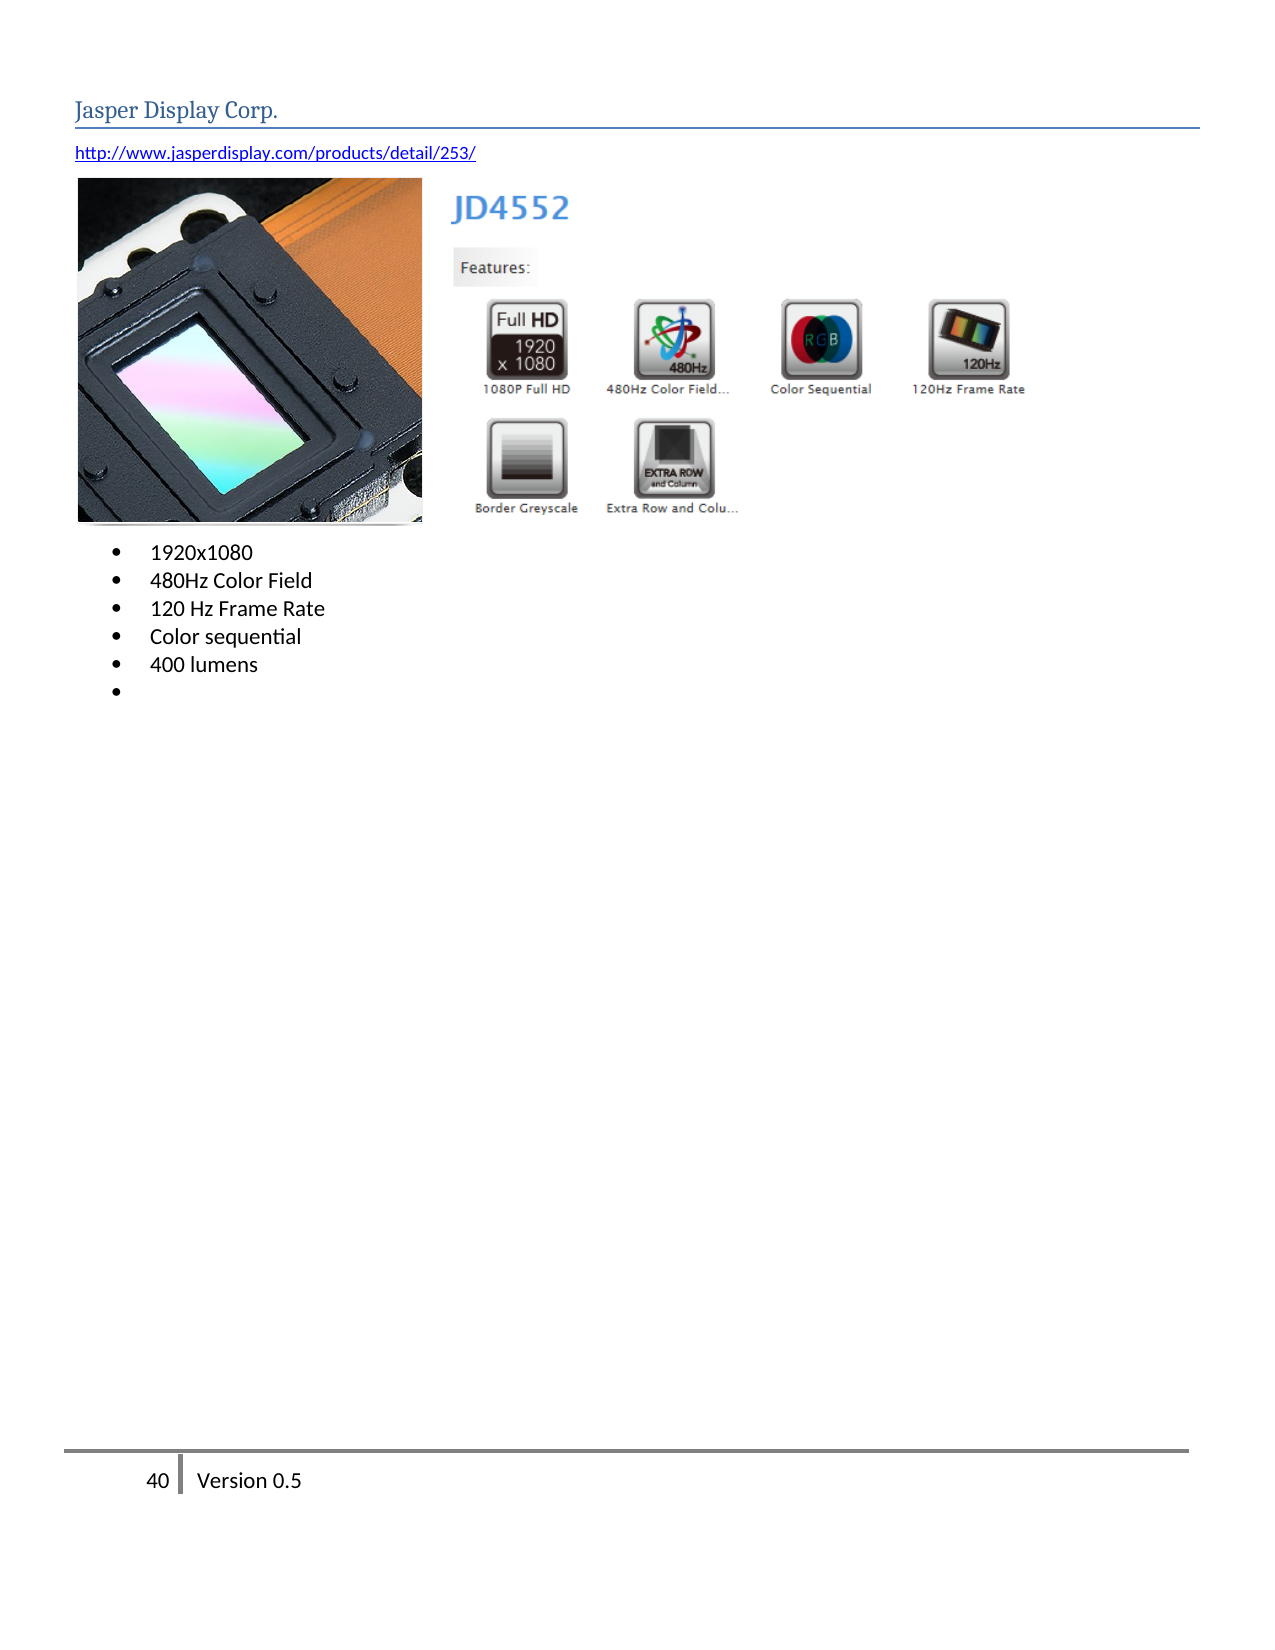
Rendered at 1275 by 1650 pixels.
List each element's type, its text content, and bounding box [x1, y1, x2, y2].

picture [75, 176, 426, 526]
list Color sequential [112, 622, 1200, 650]
list 120 Hz Frame Rate [112, 594, 1200, 622]
picture [450, 185, 1033, 526]
list 400 lumens [112, 650, 1200, 678]
list 480Hz Color Field [112, 566, 1200, 594]
text http://www.jasperdisplay.com/products/detail/253/ [75, 141, 1200, 164]
subtitle Jasper Display Corp. [75, 96, 1200, 127]
list 1920x1080 [112, 538, 1200, 566]
